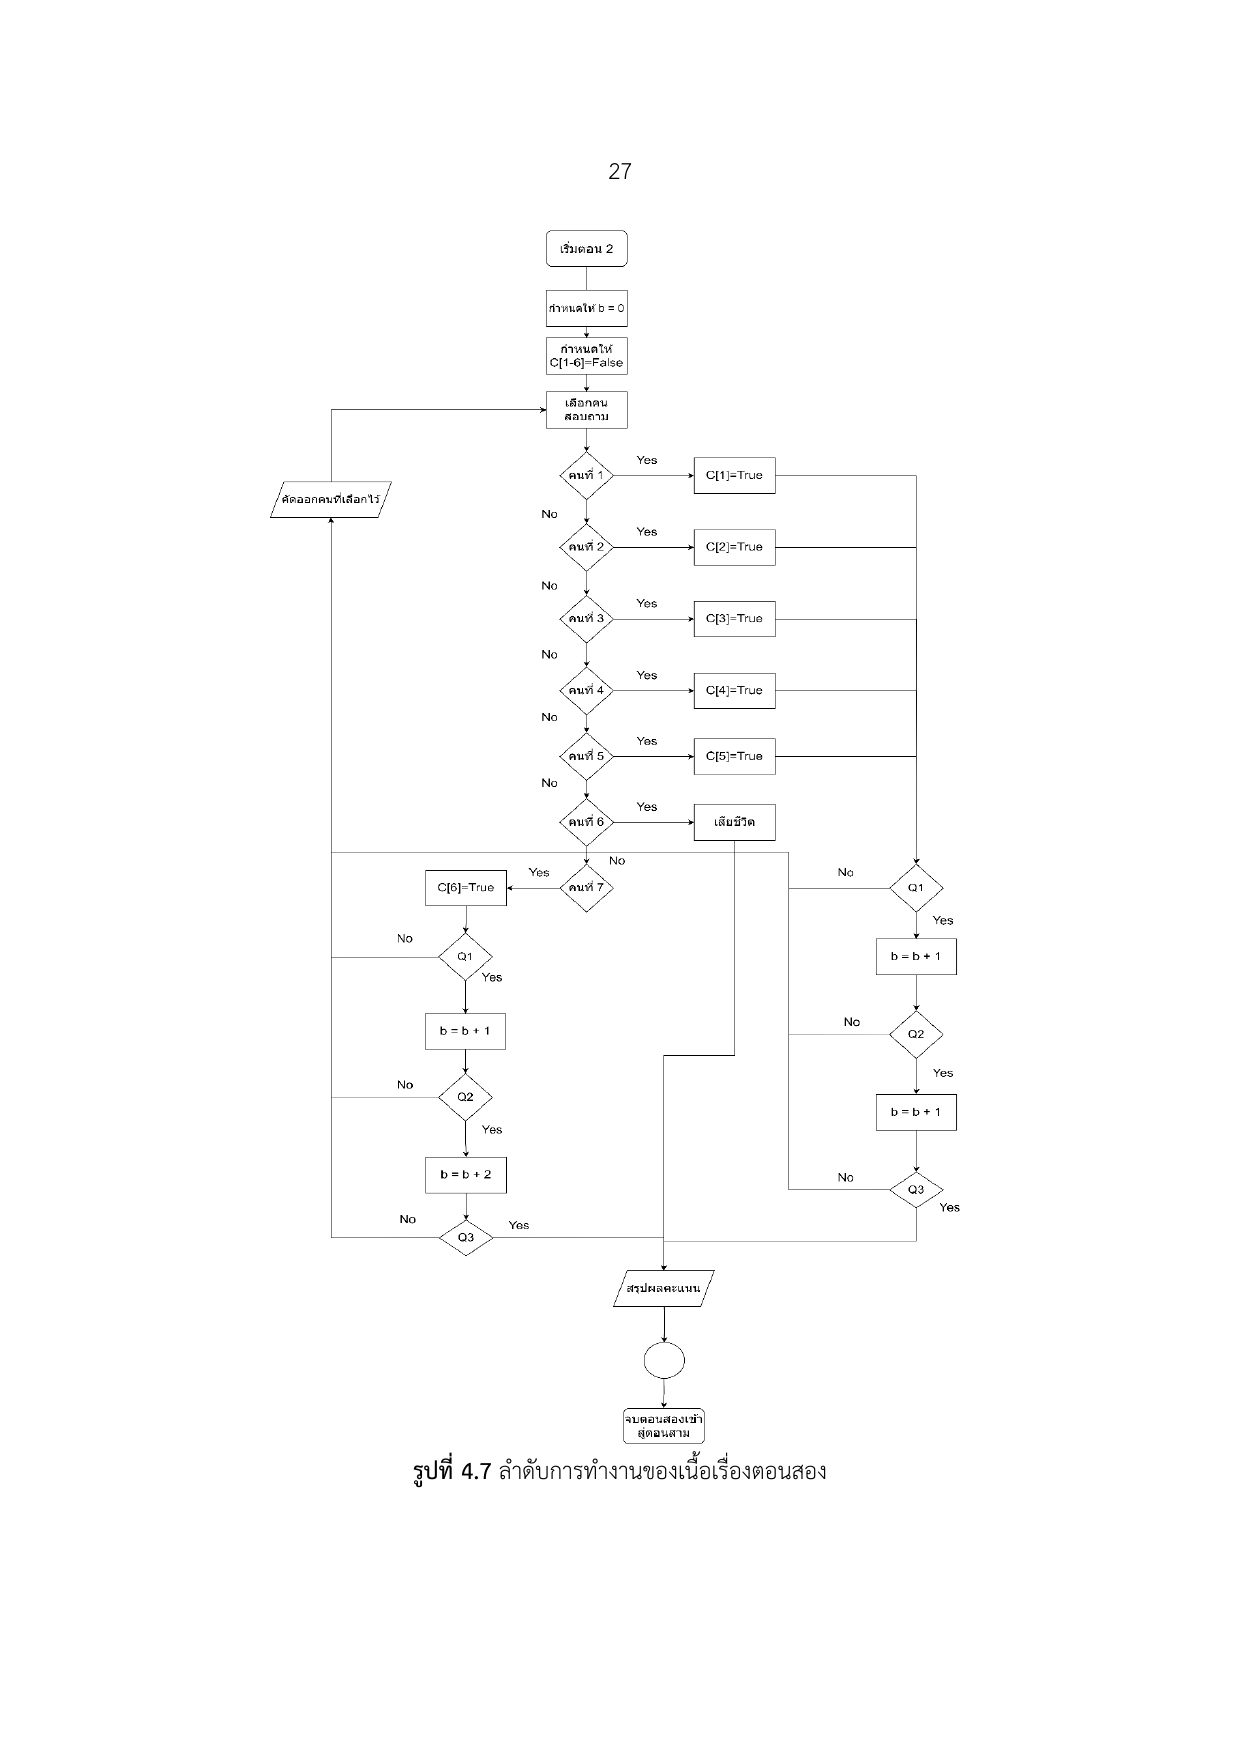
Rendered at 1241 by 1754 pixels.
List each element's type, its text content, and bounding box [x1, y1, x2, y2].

picture [263, 225, 977, 1450]
text รูปที่ 4.7 ลำดับการทำงานของเนื้อเรื่องตอนสอง [187, 1450, 1053, 1494]
